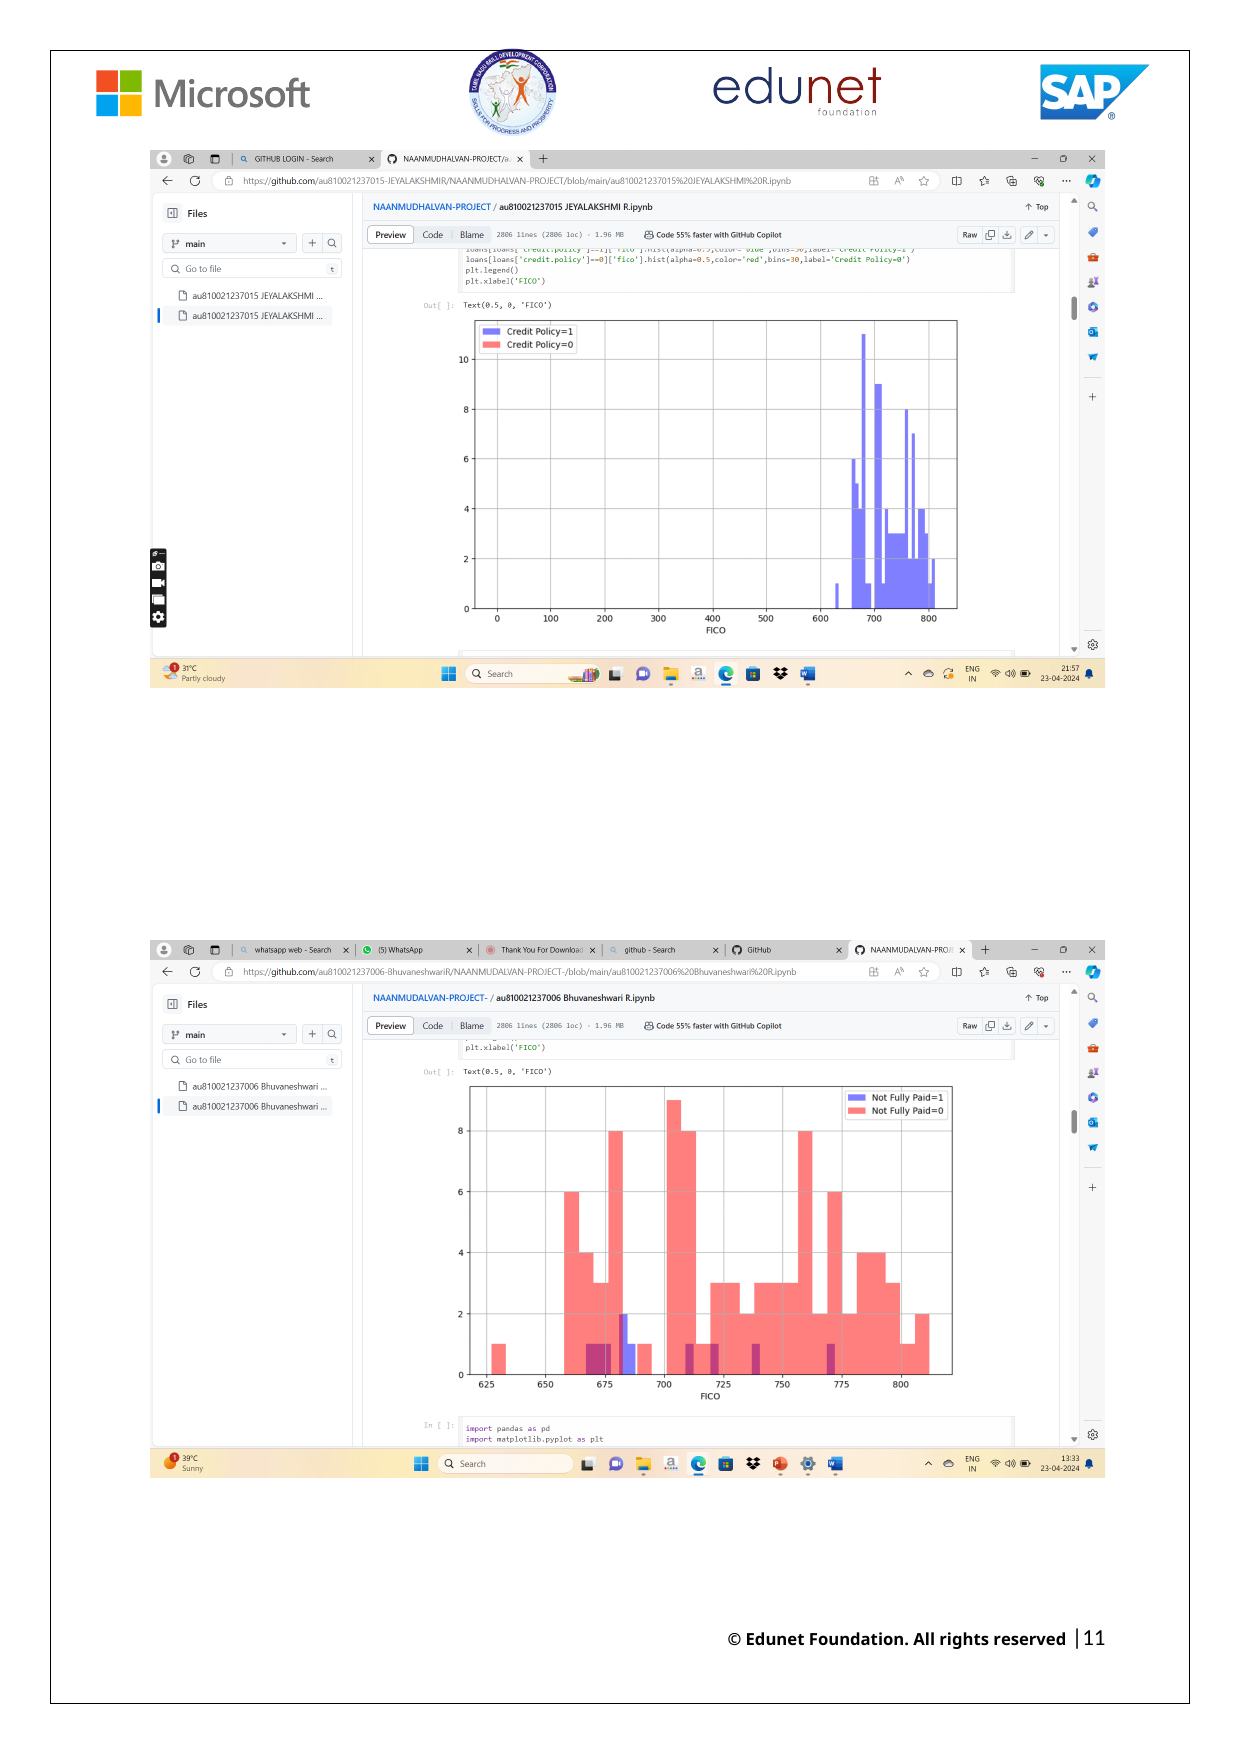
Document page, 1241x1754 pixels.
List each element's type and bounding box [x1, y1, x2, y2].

picture [150, 150, 1106, 688]
picture [150, 940, 1106, 1478]
picture [706, 60, 889, 122]
picture [1039, 63, 1151, 121]
picture [466, 45, 558, 50]
picture [91, 65, 316, 121]
picture [466, 51, 558, 137]
